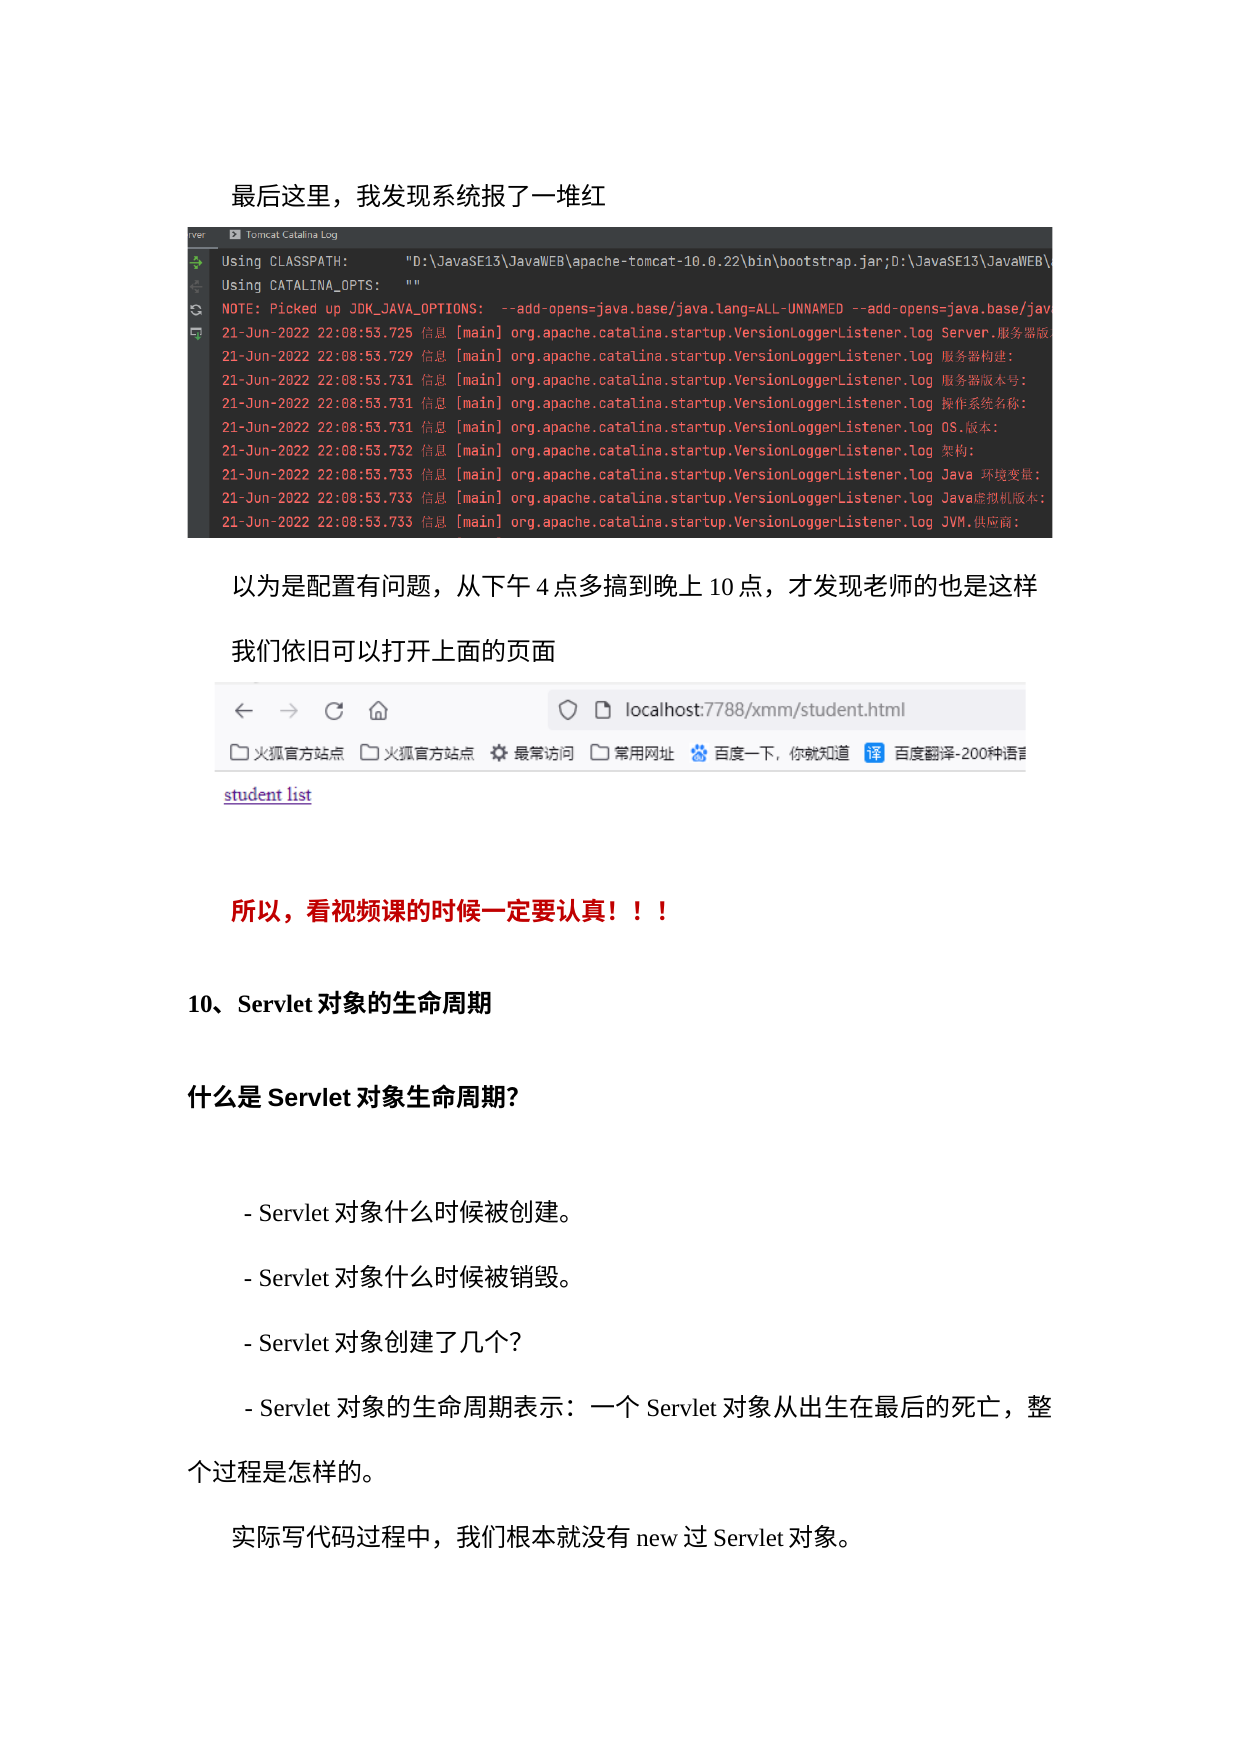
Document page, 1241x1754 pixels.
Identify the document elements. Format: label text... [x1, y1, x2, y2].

text - Servlet对象什么时候被创建。 [187, 1178, 1053, 1243]
text 所以，看视频课的时候一定要认真！！！ [187, 877, 1053, 942]
text - Servlet对象的生命周期表示：一个Servlet对象从出生在最后的死亡，整个过程是怎样的。 [187, 1373, 1053, 1503]
text 我们依旧可以打开上面的页面 [187, 617, 1053, 682]
text 最后这里，我发现系统报了一堆红 [187, 162, 1053, 227]
picture [214, 682, 1026, 855]
subtitle 10、Servlet对象的生命周期 [187, 969, 1053, 1034]
text 以为是配置有问题，从下午4点多搞到晚上10点，才发现老师的也是这样 [187, 552, 1053, 617]
text 实际写代码过程中，我们根本就没有new过Servlet对象。 [187, 1503, 1053, 1568]
text - Servlet对象什么时候被销毁。 [187, 1243, 1053, 1308]
subtitle 什么是Servlet对象生命周期？ [187, 1063, 1053, 1128]
text - Servlet对象创建了几个？ [187, 1308, 1053, 1373]
picture [187, 227, 1053, 538]
